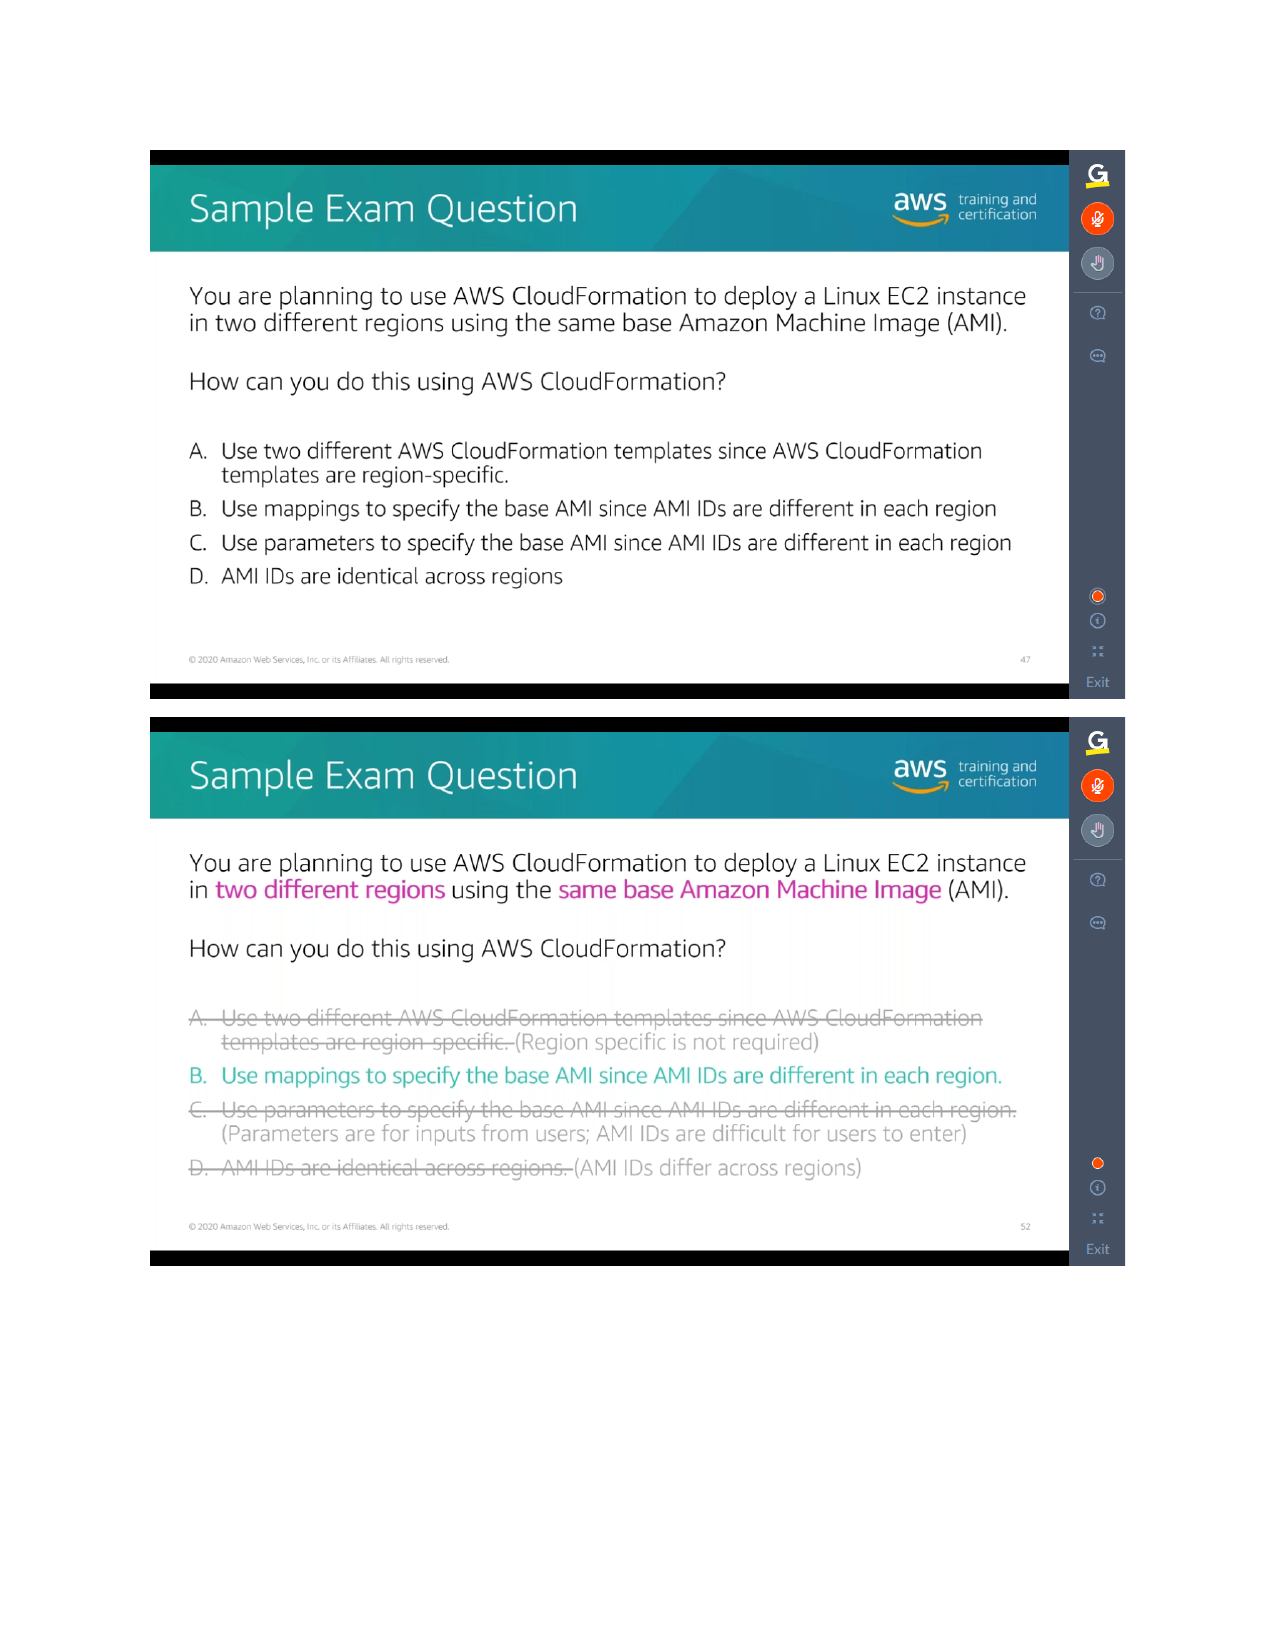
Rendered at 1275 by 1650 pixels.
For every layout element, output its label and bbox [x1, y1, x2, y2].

picture [150, 717, 1125, 1266]
picture [150, 150, 1125, 699]
